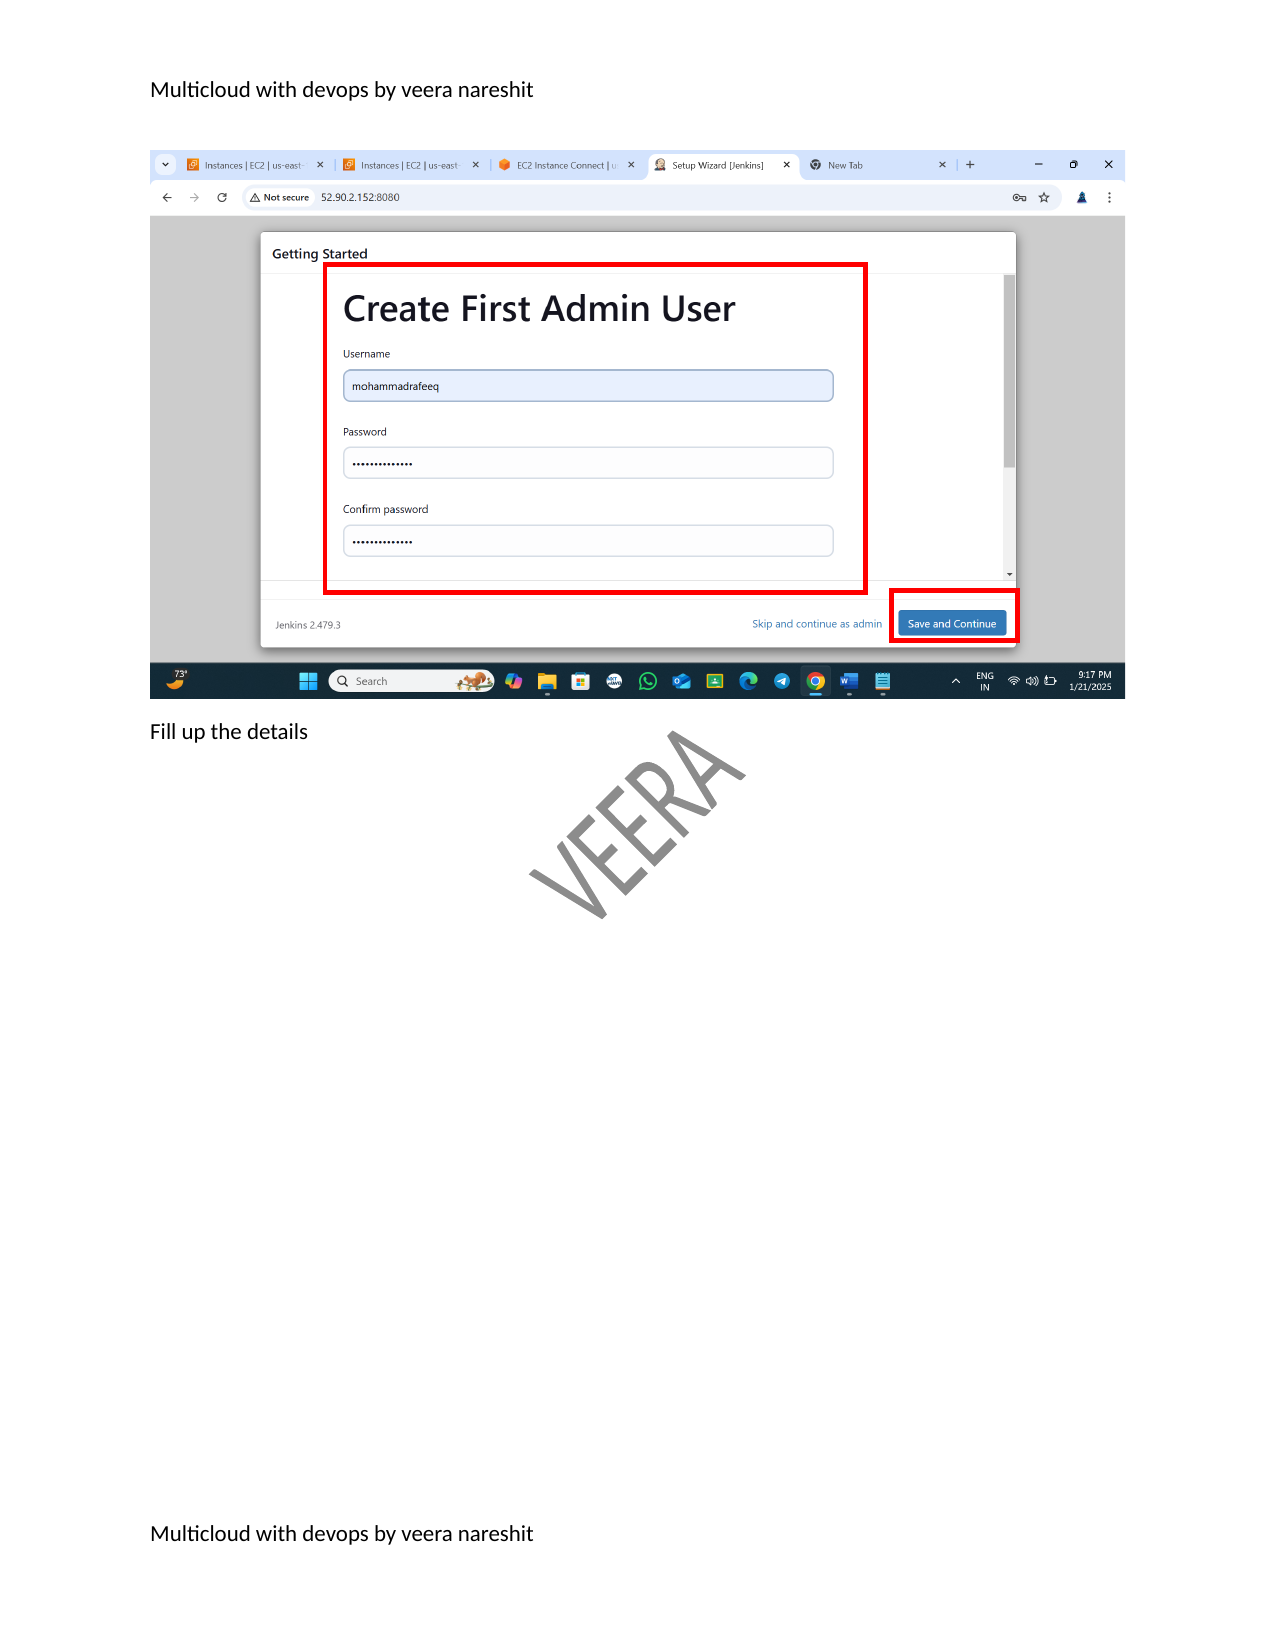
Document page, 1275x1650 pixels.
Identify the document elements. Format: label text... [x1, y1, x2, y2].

text Fill up the details [150, 717, 1125, 745]
picture [150, 150, 1125, 699]
